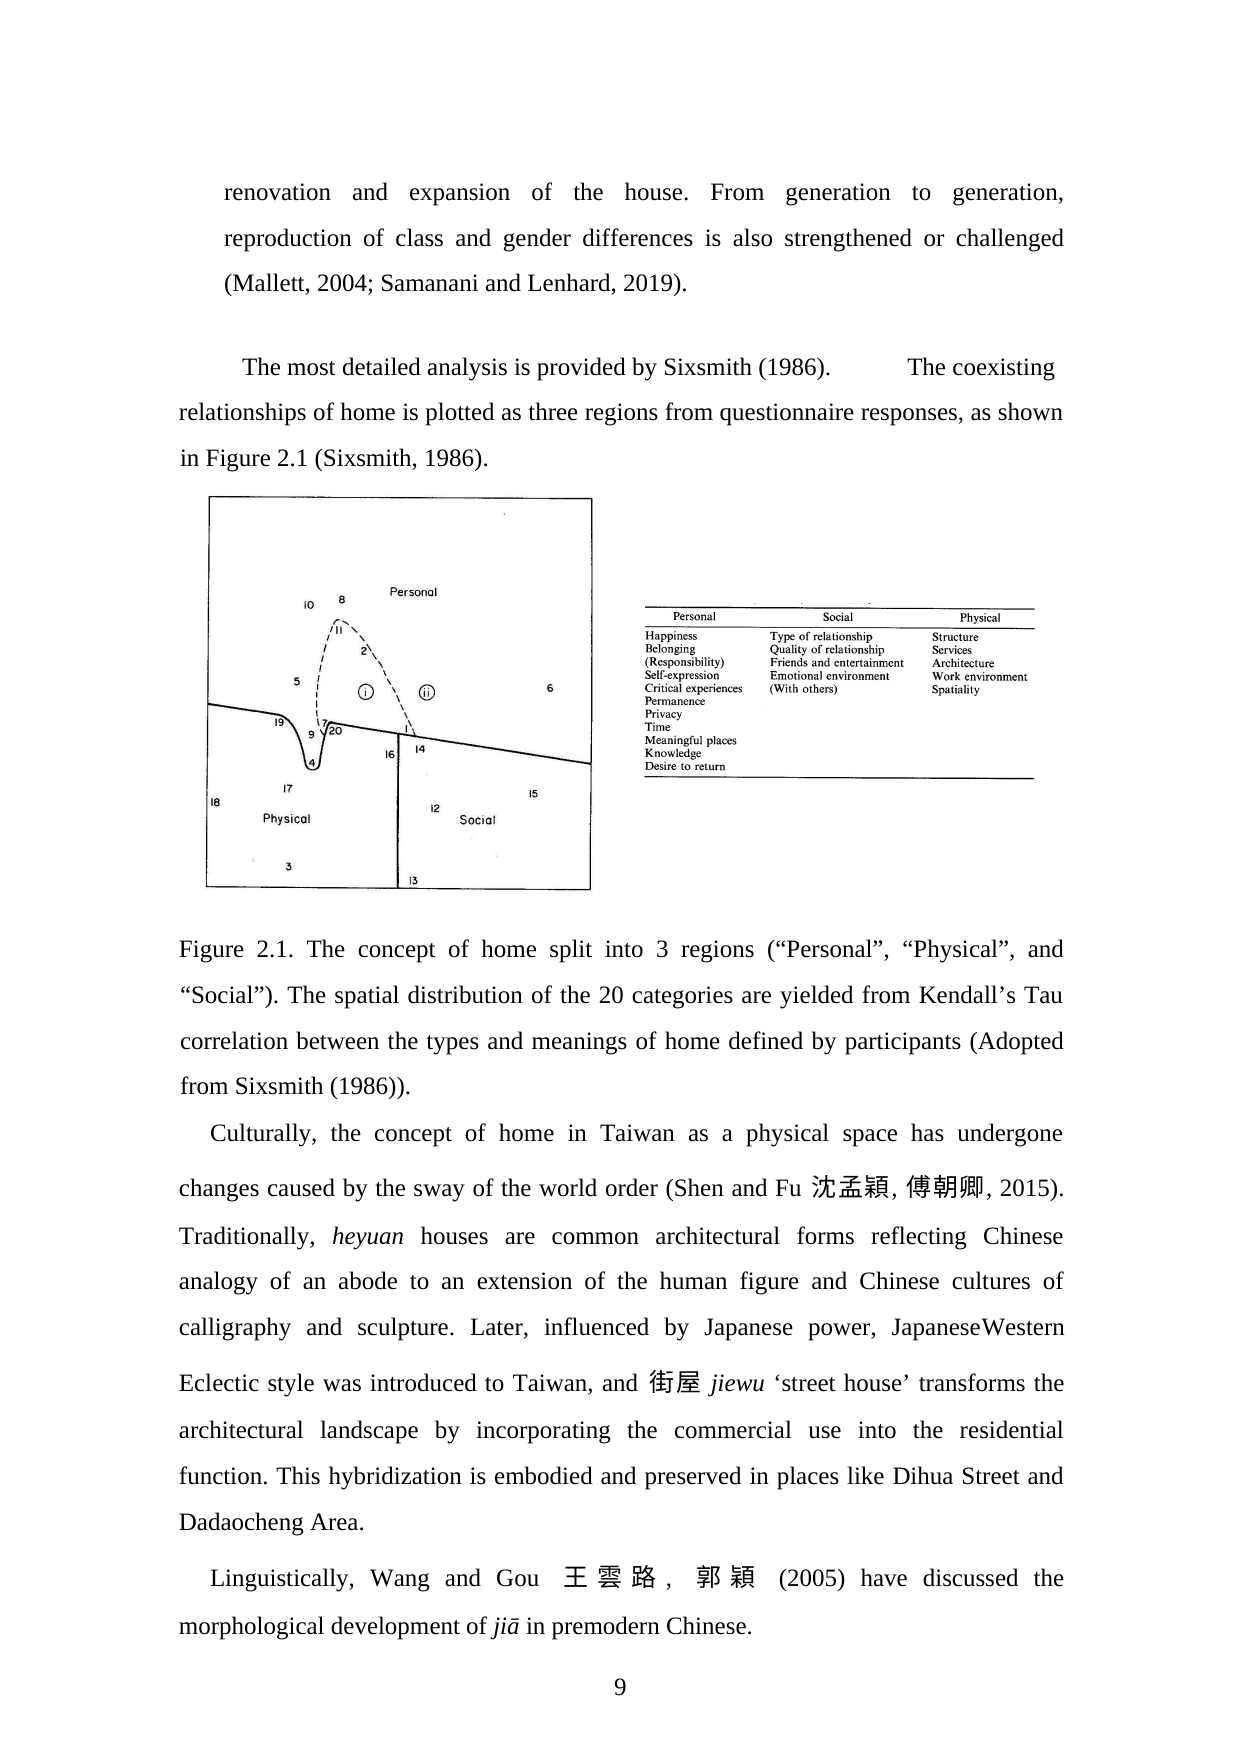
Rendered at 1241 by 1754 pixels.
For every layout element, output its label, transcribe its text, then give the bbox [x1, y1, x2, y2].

picture [641, 603, 1040, 783]
picture [200, 488, 599, 897]
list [193, 177, 1064, 297]
text Figure 2.1. The concept of home split into 3 regions (“Personal”, “Physical”, and “Social”). The spatial distribution of the 20 categories are yielded from Kendall’s Tau correlation between the types and meanings of home defined by participants (Adopted from Sixsmith (1986)). [179, 934, 1064, 1100]
text Linguistically, Wang and Gou 王雲路, 郭穎 (2005) have discussed the morphological development of jiā in pre­modern Chinese. [179, 1558, 1064, 1639]
text Culturally, the concept of home in Taiwan as a physical space has undergone changes caused by the sway of the world order (Shen and Fu 沈孟穎, 傅朝卿, 2015). Traditionally, heyuan houses are common architectural forms reflecting Chinese analogy of an abode to an extension of the human figure and Chinese cultures of calligraphy and sculpture. Later, influenced by Japanese power, Japanese­Western Eclectic style was introduced to Taiwan, and 街屋 jie­wu ‘street house’ transforms the architectural landscape by incorporating the commercial use into the residential function. This hybridization is embodied and preserved in places like Dihua Street and Dadaocheng Area. [179, 1118, 1064, 1535]
text The most detailed analysis is provided by Sixsmith (1986). The co­existing [177, 352, 1137, 380]
text relationships of home is plotted as three regions from questionnaire responses, as shown in Figure 2.1 (Sixsmith, 1986). [179, 397, 1064, 472]
